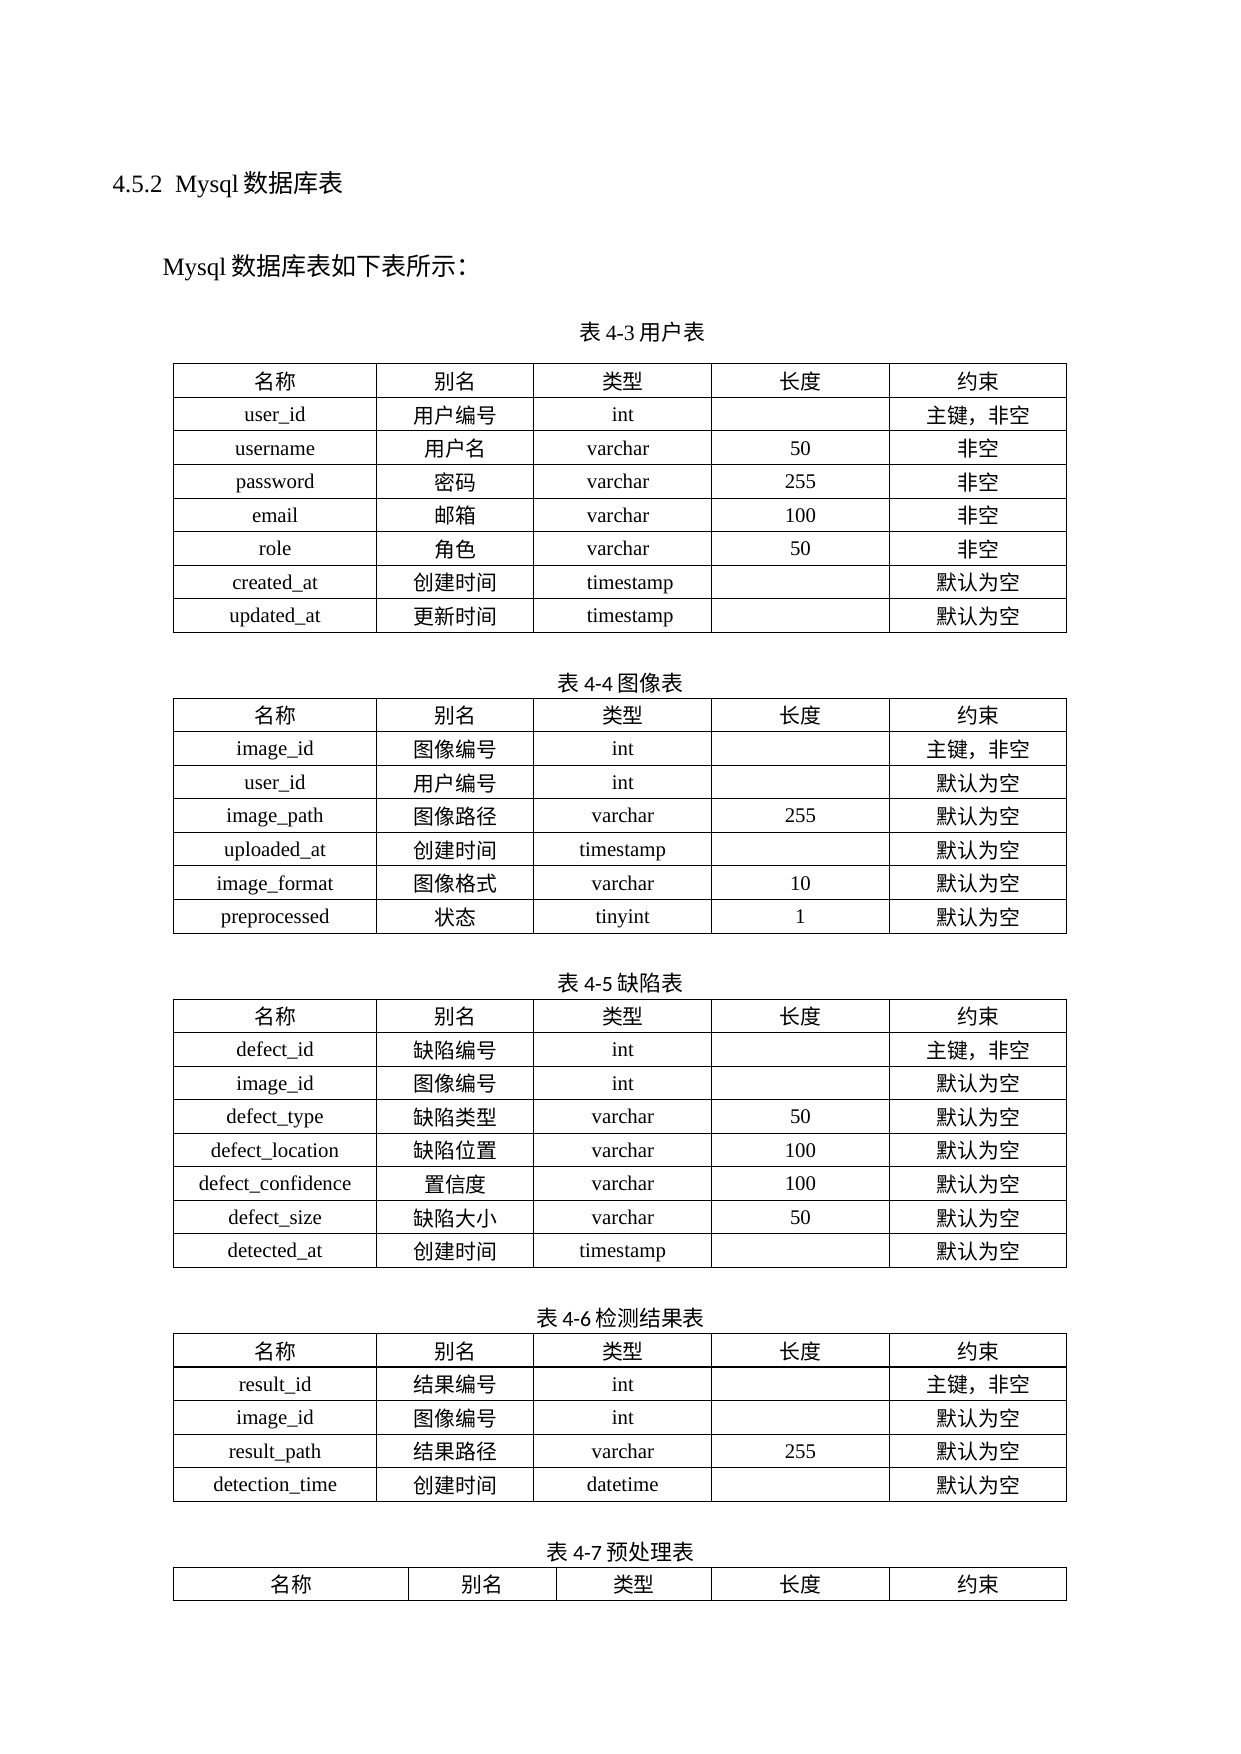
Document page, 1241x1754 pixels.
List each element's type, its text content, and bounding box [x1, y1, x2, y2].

table_cell varchar [534, 465, 711, 497]
table_cell password [174, 465, 376, 497]
table_cell defect_location [174, 1134, 376, 1166]
table_cell 非空 [890, 499, 1066, 531]
table_cell result_id [174, 1368, 376, 1400]
table_cell varchar [534, 1201, 711, 1233]
table_cell 用户名 [377, 431, 533, 464]
table_cell int [534, 1067, 711, 1099]
table_header 长度 [712, 364, 889, 397]
table_cell 创建时间 [377, 1468, 533, 1501]
table_cell [712, 1368, 889, 1400]
text 表4-7预处理表 [112, 1534, 1128, 1567]
table_cell 主键，非空 [890, 1033, 1066, 1066]
table_cell 缺陷位置 [377, 1134, 533, 1166]
table_cell 默认为空 [890, 1435, 1066, 1467]
table_header 类型 [534, 1334, 711, 1366]
table_cell 状态 [377, 900, 533, 932]
table_cell timestamp [534, 566, 711, 598]
table_cell [712, 398, 889, 430]
table_cell 默认为空 [890, 799, 1066, 832]
table_cell 非空 [890, 465, 1066, 497]
table_header 名称 [174, 1568, 408, 1600]
table_cell detected_at [174, 1234, 376, 1267]
table_cell defect_confidence [174, 1167, 376, 1200]
table_cell 10 [712, 866, 889, 899]
table_cell 主键，非空 [890, 1368, 1066, 1400]
table_cell varchar [534, 431, 711, 464]
table_cell 默认为空 [890, 1468, 1066, 1501]
table_cell 默认为空 [890, 1067, 1066, 1099]
table_cell 1 [712, 900, 889, 932]
table_cell 默认为空 [890, 866, 1066, 899]
text 表4-6检测结果表 [112, 1300, 1128, 1333]
table_header 名称 [174, 364, 376, 397]
table_cell [712, 1067, 889, 1099]
table_cell int [534, 1033, 711, 1066]
table_cell varchar [534, 866, 711, 899]
table_cell 默认为空 [890, 1234, 1066, 1267]
table_header 类型 [534, 364, 711, 397]
table_cell [712, 1468, 889, 1501]
table_cell 图像编号 [377, 1067, 533, 1099]
table_cell 创建时间 [377, 833, 533, 865]
table_cell defect_id [174, 1033, 376, 1066]
table_cell 缺陷类型 [377, 1100, 533, 1133]
table_cell varchar [534, 1435, 711, 1467]
table_cell varchar [534, 499, 711, 531]
table_cell 图像编号 [377, 1401, 533, 1433]
table_cell 默认为空 [890, 1401, 1066, 1433]
table_cell 100 [712, 1134, 889, 1166]
table_header 长度 [712, 1000, 889, 1032]
table_cell user_id [174, 766, 376, 798]
table_header 长度 [712, 1334, 889, 1366]
table_cell updated_at [174, 599, 376, 632]
table_cell 100 [712, 1167, 889, 1200]
table_header 类型 [557, 1568, 711, 1600]
table_header 约束 [890, 1568, 1066, 1600]
table_cell 非空 [890, 431, 1066, 464]
table_cell timestamp [534, 1234, 711, 1267]
table_cell 50 [712, 1201, 889, 1233]
table_cell 图像路径 [377, 799, 533, 832]
table_header 别名 [377, 1000, 533, 1032]
table_cell defect_size [174, 1201, 376, 1233]
table_cell 更新时间 [377, 599, 533, 632]
table_cell int [534, 732, 711, 765]
table_header 约束 [890, 699, 1066, 731]
table_cell image_path [174, 799, 376, 832]
table_cell 50 [712, 532, 889, 564]
table_header 名称 [174, 1000, 376, 1032]
table_cell 用户编号 [377, 398, 533, 430]
table_cell 缺陷大小 [377, 1201, 533, 1233]
table_cell 用户编号 [377, 766, 533, 798]
table_cell preprocessed [174, 900, 376, 932]
table_cell created_at [174, 566, 376, 598]
table_cell 非空 [890, 532, 1066, 564]
table_cell varchar [534, 799, 711, 832]
table_cell varchar [534, 1134, 711, 1166]
table_header 类型 [534, 1000, 711, 1032]
table_cell timestamp [534, 833, 711, 865]
table_header 长度 [712, 699, 889, 731]
table_cell varchar [534, 1100, 711, 1133]
table_cell 默认为空 [890, 833, 1066, 865]
table_header 名称 [174, 699, 376, 731]
table_cell tinyint [534, 900, 711, 932]
table_cell 结果路径 [377, 1435, 533, 1467]
table_cell 图像编号 [377, 732, 533, 765]
table_cell 密码 [377, 465, 533, 497]
table_cell [712, 732, 889, 765]
table_cell uploaded_at [174, 833, 376, 865]
table_cell 50 [712, 1100, 889, 1133]
table_cell 创建时间 [377, 566, 533, 598]
text 表4-5缺陷表 [112, 966, 1128, 998]
table_cell 255 [712, 465, 889, 497]
table_cell 创建时间 [377, 1234, 533, 1267]
table_cell [712, 566, 889, 598]
table_cell 结果编号 [377, 1368, 533, 1400]
table_cell [712, 1033, 889, 1066]
table_cell image_format [174, 866, 376, 899]
table_header 类型 [534, 699, 711, 731]
table_cell 默认为空 [890, 566, 1066, 598]
text 表4-3用户表 [112, 315, 1128, 347]
table_cell varchar [534, 532, 711, 564]
table_cell 默认为空 [890, 1100, 1066, 1133]
table_cell image_id [174, 1401, 376, 1433]
table_header 长度 [712, 1568, 889, 1600]
table_header 别名 [409, 1568, 556, 1600]
table_cell result_path [174, 1435, 376, 1467]
table_header 约束 [890, 364, 1066, 397]
table_cell [712, 599, 889, 632]
table_cell email [174, 499, 376, 531]
table_cell 255 [712, 799, 889, 832]
table_cell 默认为空 [890, 1201, 1066, 1233]
table_cell 默认为空 [890, 599, 1066, 632]
table_header 约束 [890, 1334, 1066, 1366]
table_cell 默认为空 [890, 1167, 1066, 1200]
table_header 名称 [174, 1334, 376, 1366]
table_cell 主键，非空 [890, 732, 1066, 765]
table_cell user_id [174, 398, 376, 430]
table_cell int [534, 766, 711, 798]
table_cell int [534, 1368, 711, 1400]
table_cell defect_type [174, 1100, 376, 1133]
table_cell username [174, 431, 376, 464]
table_header 别名 [377, 364, 533, 397]
table_cell [712, 1401, 889, 1433]
text Mysql数据库表如下表所示： [112, 232, 1128, 297]
table_cell 邮箱 [377, 499, 533, 531]
table_header 约束 [890, 1000, 1066, 1032]
table_cell [712, 1234, 889, 1267]
table_cell 默认为空 [890, 766, 1066, 798]
table_cell int [534, 398, 711, 430]
table_cell 角色 [377, 532, 533, 564]
table_cell 置信度 [377, 1167, 533, 1200]
table_cell image_id [174, 732, 376, 765]
table_cell 50 [712, 431, 889, 464]
table_cell 缺陷编号 [377, 1033, 533, 1066]
subtitle 4.5.2 Mysql数据库表 [112, 149, 1128, 214]
table_cell 默认为空 [890, 900, 1066, 932]
table_cell 主键，非空 [890, 398, 1066, 430]
table_cell 图像格式 [377, 866, 533, 899]
table_cell detection_time [174, 1468, 376, 1501]
table_cell role [174, 532, 376, 564]
table_cell [712, 766, 889, 798]
table_cell int [534, 1401, 711, 1433]
table_cell 100 [712, 499, 889, 531]
table_cell image_id [174, 1067, 376, 1099]
text 表4-4图像表 [112, 665, 1128, 698]
table_header 别名 [377, 1334, 533, 1366]
table_cell 默认为空 [890, 1134, 1066, 1166]
table_cell 255 [712, 1435, 889, 1467]
table_cell timestamp [534, 599, 711, 632]
table_cell datetime [534, 1468, 711, 1501]
table_cell [712, 833, 889, 865]
table_cell varchar [534, 1167, 711, 1200]
table_header 别名 [377, 699, 533, 731]
